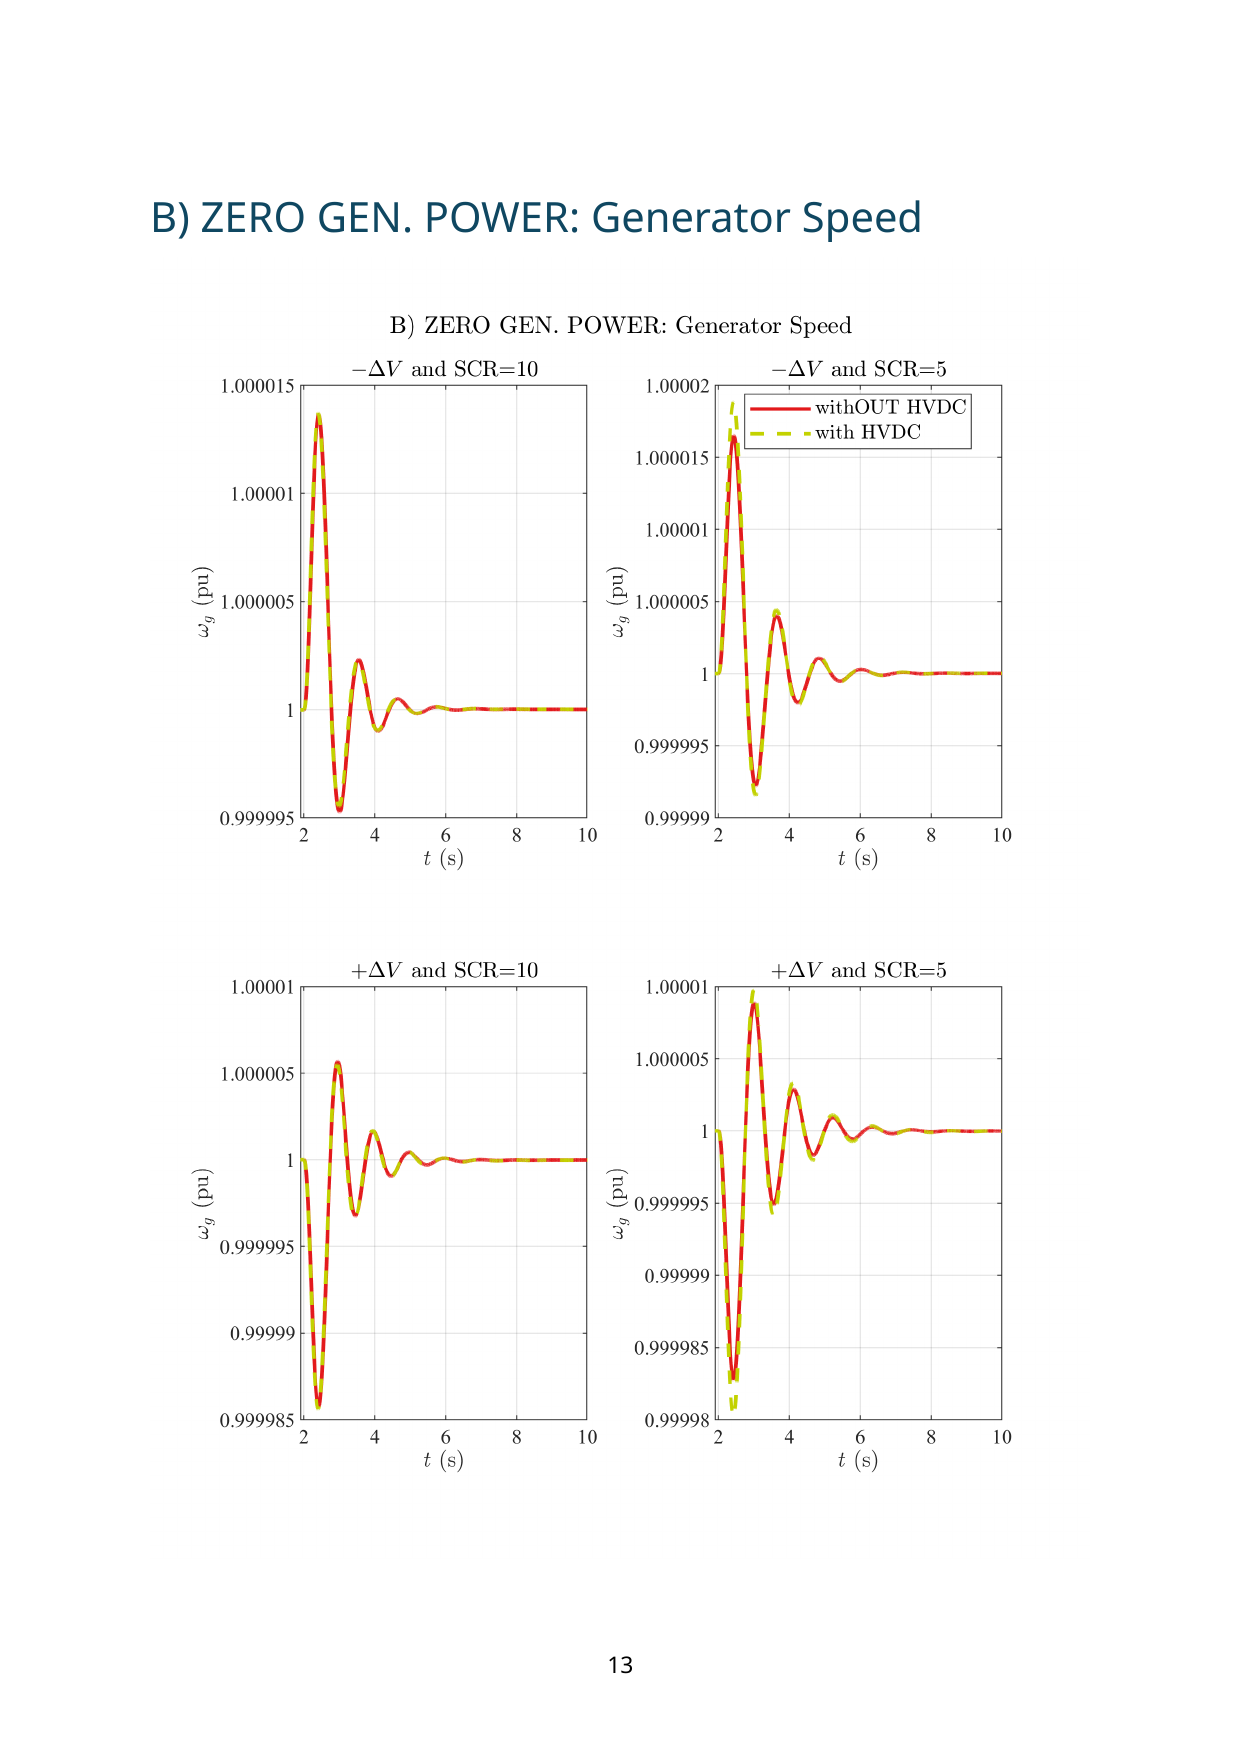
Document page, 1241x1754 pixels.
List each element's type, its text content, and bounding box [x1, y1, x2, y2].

subtitle B) ZERO GEN. POWER: Generator Speed [150, 187, 1090, 244]
picture [150, 257, 1091, 1559]
